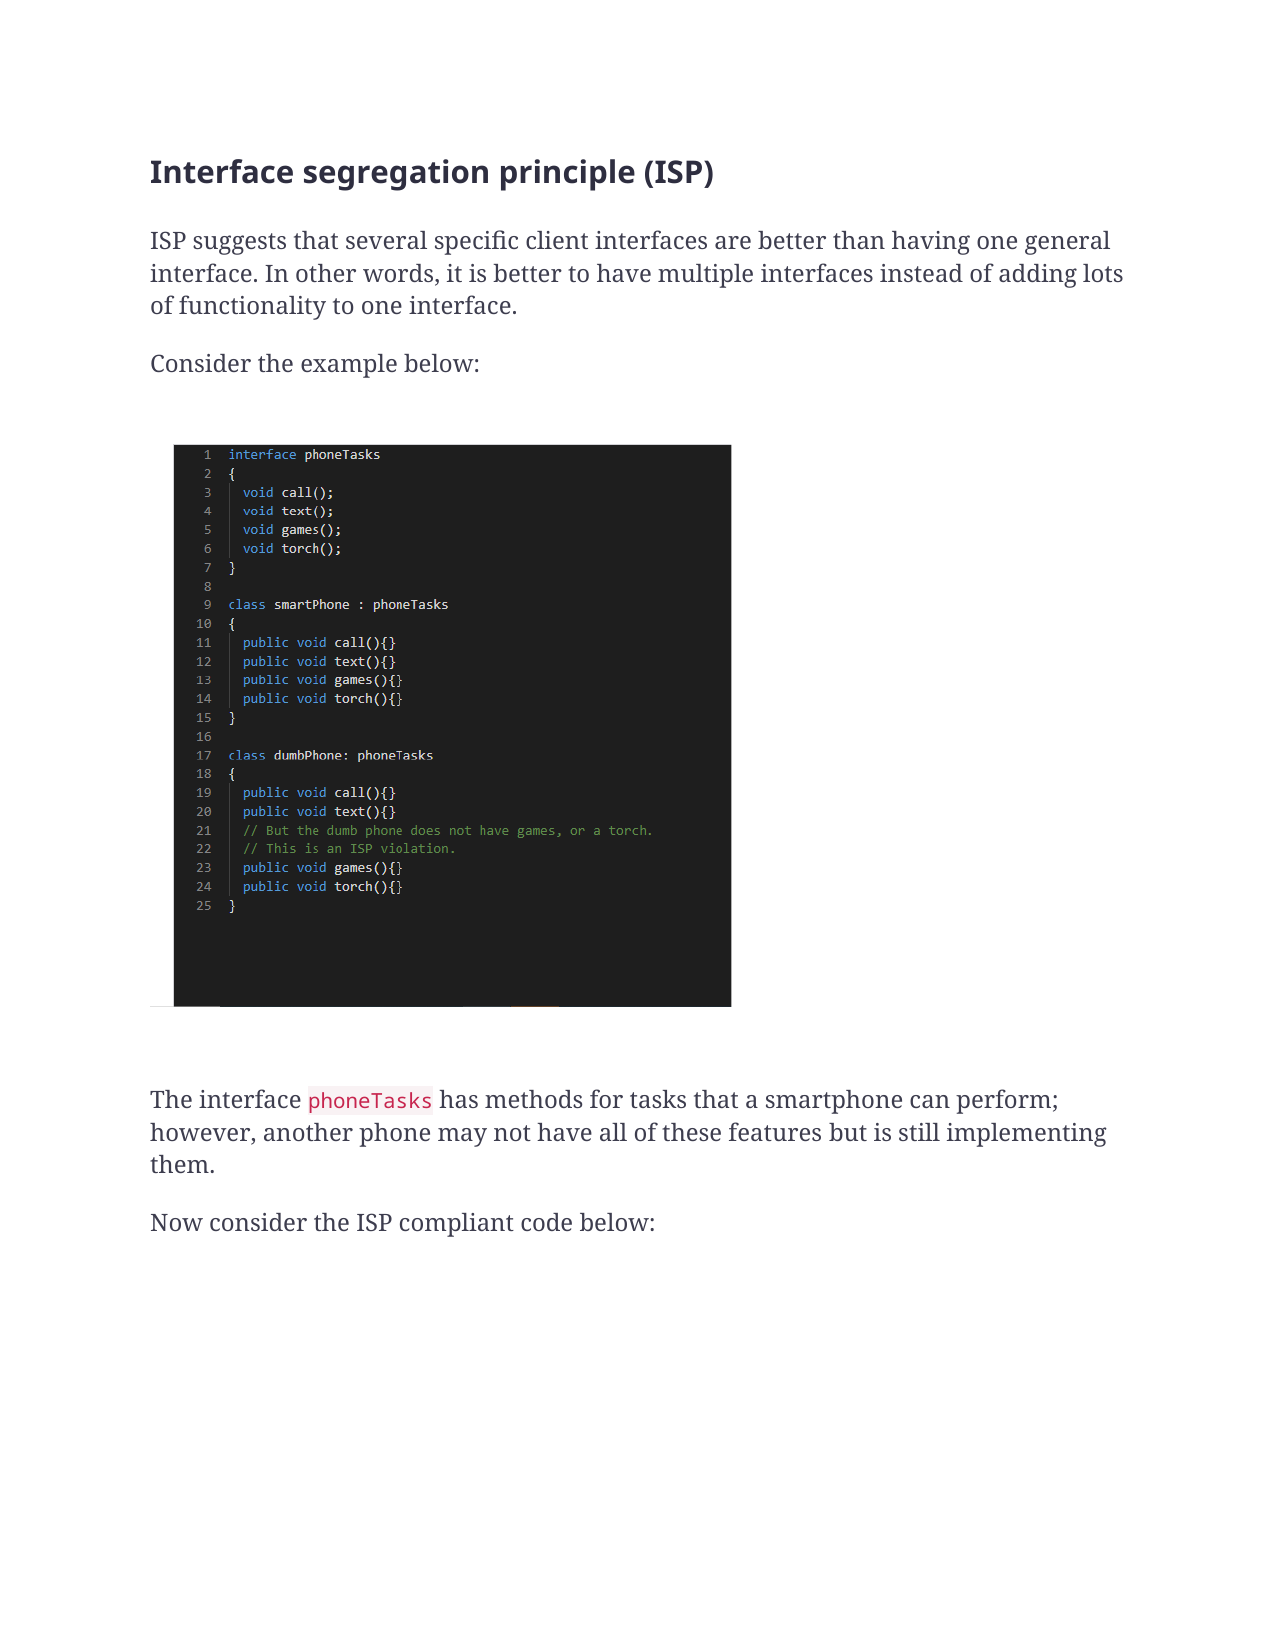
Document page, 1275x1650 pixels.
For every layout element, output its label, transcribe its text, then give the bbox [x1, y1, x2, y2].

subtitle Interface segregation principle (ISP) [150, 150, 1125, 193]
picture [150, 430, 732, 1007]
text Now consider the ISP compliant code below: [150, 1206, 1125, 1238]
text ISP suggests that several specific client interfaces are better than having one general interface. In other words, it is better to have multiple interfaces instead of adding lots of functionality to one interface. [150, 224, 1125, 322]
text Consider the example below: [150, 347, 1125, 379]
text The interface phoneTasks has methods for tasks that a smartphone can perform; however, another phone may not have all of these features​ but is still implementing them. [150, 1083, 1125, 1181]
